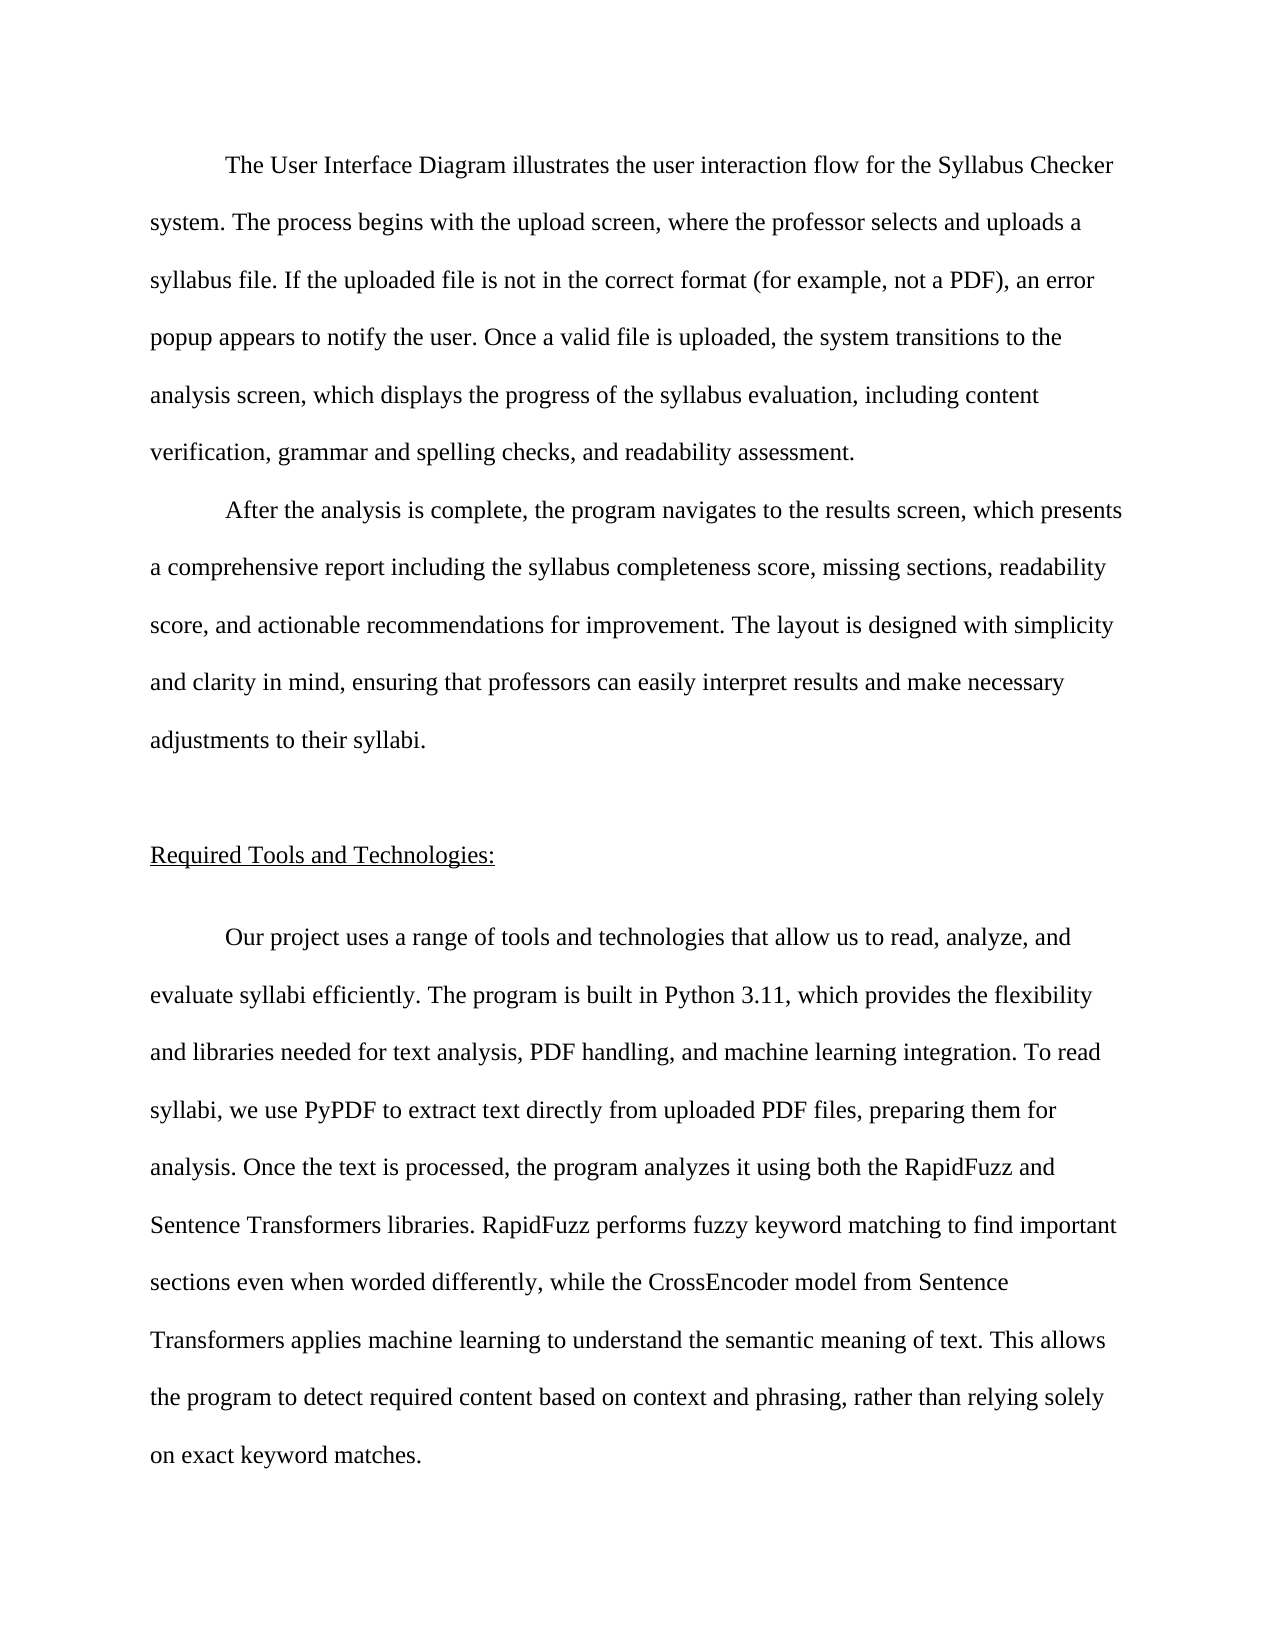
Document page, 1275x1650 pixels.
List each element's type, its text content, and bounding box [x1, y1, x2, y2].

text Our project uses a range of tools and technologies that allow us to read, analyze, and evaluate syllabi efficiently. The program is built in Python 3.11, which provides the flexibility and libraries needed for text analysis, PDF handling, and machine learning integration. To read syllabi, we use PyPDF to extract text directly from uploaded PDF files, preparing them for analysis. Once the text is processed, the program analyzes it using both the RapidFuzz and Sentence Transformers libraries. RapidFuzz performs fuzzy keyword matching to find important sections even when worded differently, while the CrossEncoder model from Sentence Transformers applies machine learning to understand the semantic meaning of text. This allows the program to detect required content based on context and phrasing, rather than relying solely on exact keyword matches. [150, 922, 1125, 1469]
text The User Interface Diagram illustrates the user interaction flow for the Syllabus Checker system. The process begins with the upload screen, where the professor selects and uploads a syllabus file. If the uploaded file is not in the correct format (for example, not a PDF), an error popup appears to notify the user. Once a valid file is uploaded, the system transitions to the analysis screen, which displays the progress of the syllabus evaluation, including content verification, grammar and spelling checks, and readability assessment. [150, 150, 1125, 466]
text Required Tools and Technologies: [150, 840, 1125, 869]
text After the analysis is complete, the program navigates to the results screen, which presents a comprehensive report including the syllabus completeness score, missing sections, readability score, and actionable recommendations for improvement. The layout is designed with simplicity and clarity in mind, ensuring that professors can easily interpret results and make necessary adjustments to their syllabi. [150, 495, 1125, 754]
